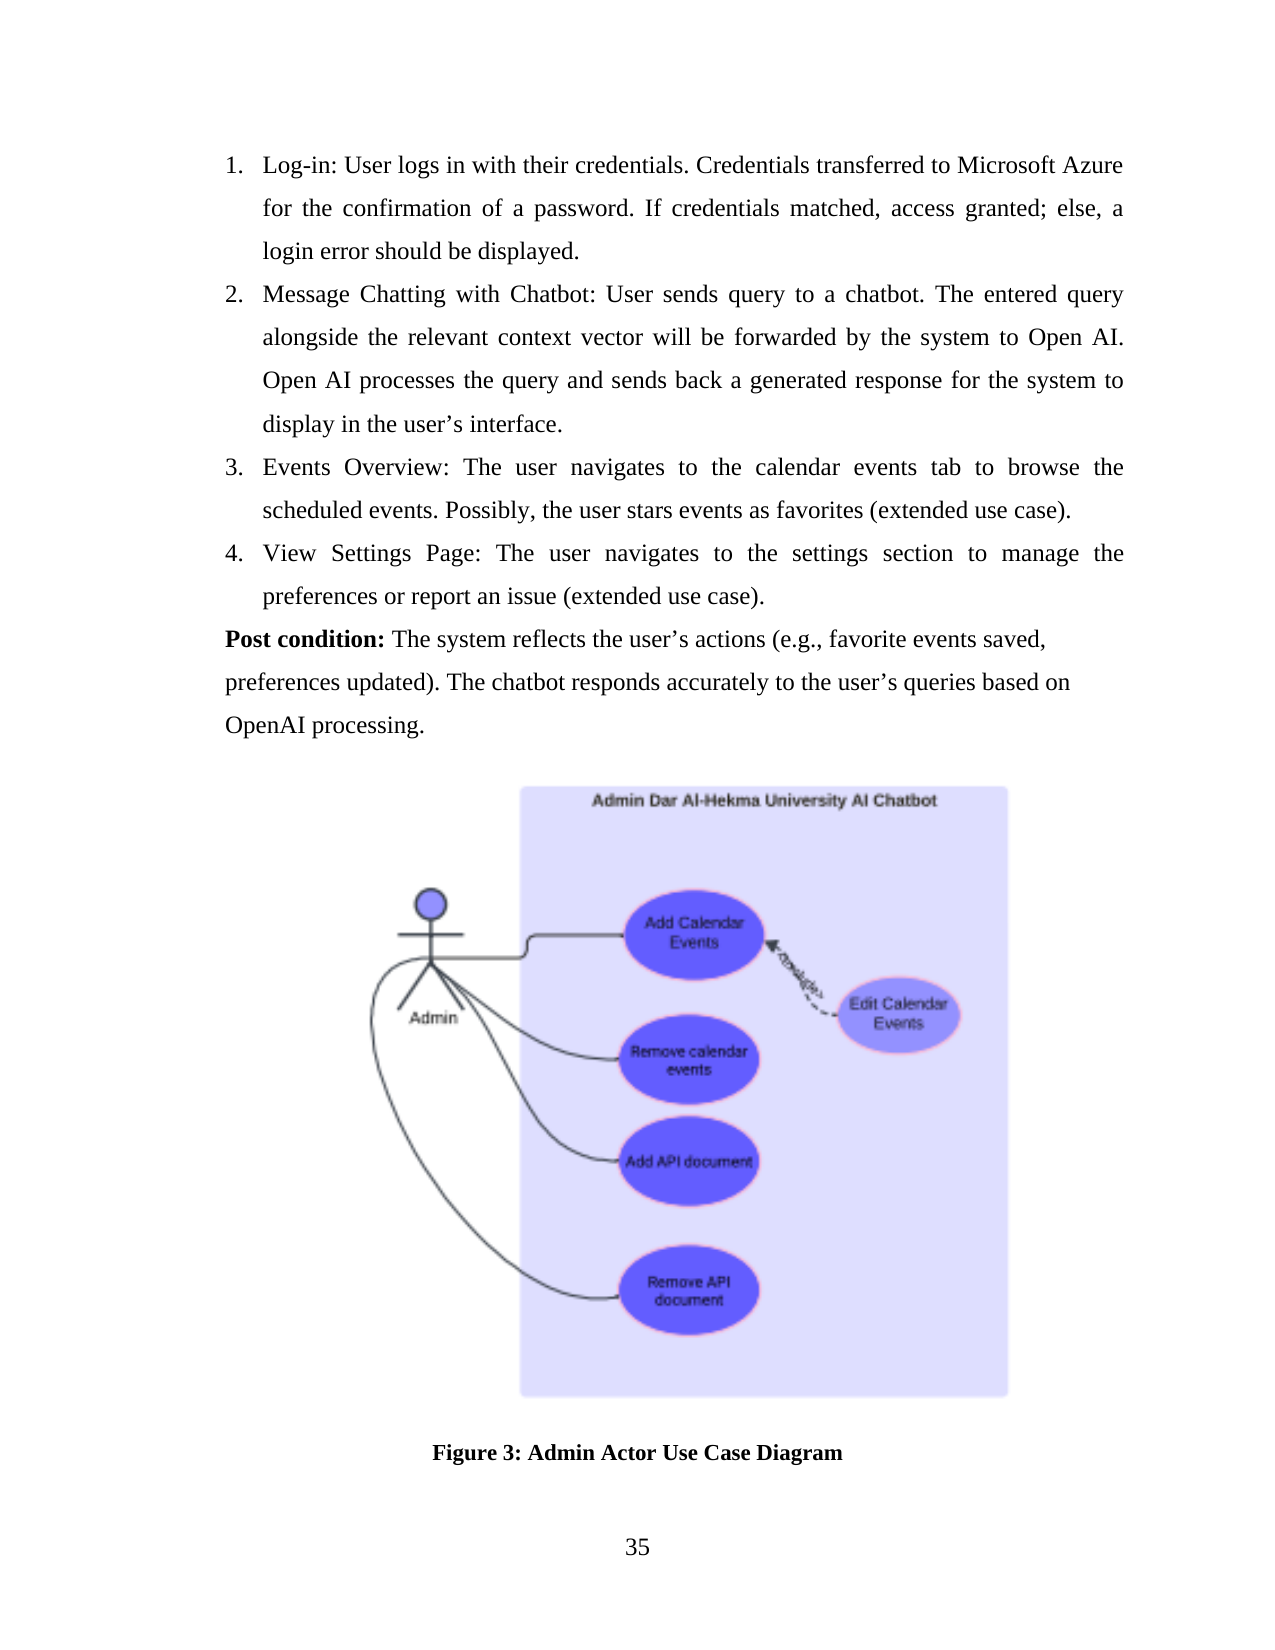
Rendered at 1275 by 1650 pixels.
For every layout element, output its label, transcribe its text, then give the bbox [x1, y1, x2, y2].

picture [364, 753, 1030, 1426]
list Post condition: The system reflects the user’s actions (e.g., favorite events saved, preferences updated). The chatbot responds accurately to the user’s queries based on OpenAI processing. [225, 624, 1125, 739]
list Log-in: User logs in with their credentials. Credentials transferred to Microsoft Azure for the confirmation of a password. If credentials matched, access granted; else, a login error should be displayed. [225, 150, 1125, 265]
list View Settings Page: The user navigates to the settings section to manage the preferences or report an issue (extended use case). [225, 538, 1125, 610]
list Events Overview: The user navigates to the calendar events tab to browse the scheduled events. Possibly, the user stars events as favorites (extended use case). [225, 452, 1125, 524]
text Figure 3: Admin Actor Use Case Diagram [150, 1439, 1125, 1466]
list Message Chatting with Chatbot: User sends query to a chatbot. The entered query alongside the relevant context vector will be forwarded by the system to Open AI. Open AI processes the query and sends back a generated response for the system to display in the user’s interface. [225, 279, 1125, 437]
